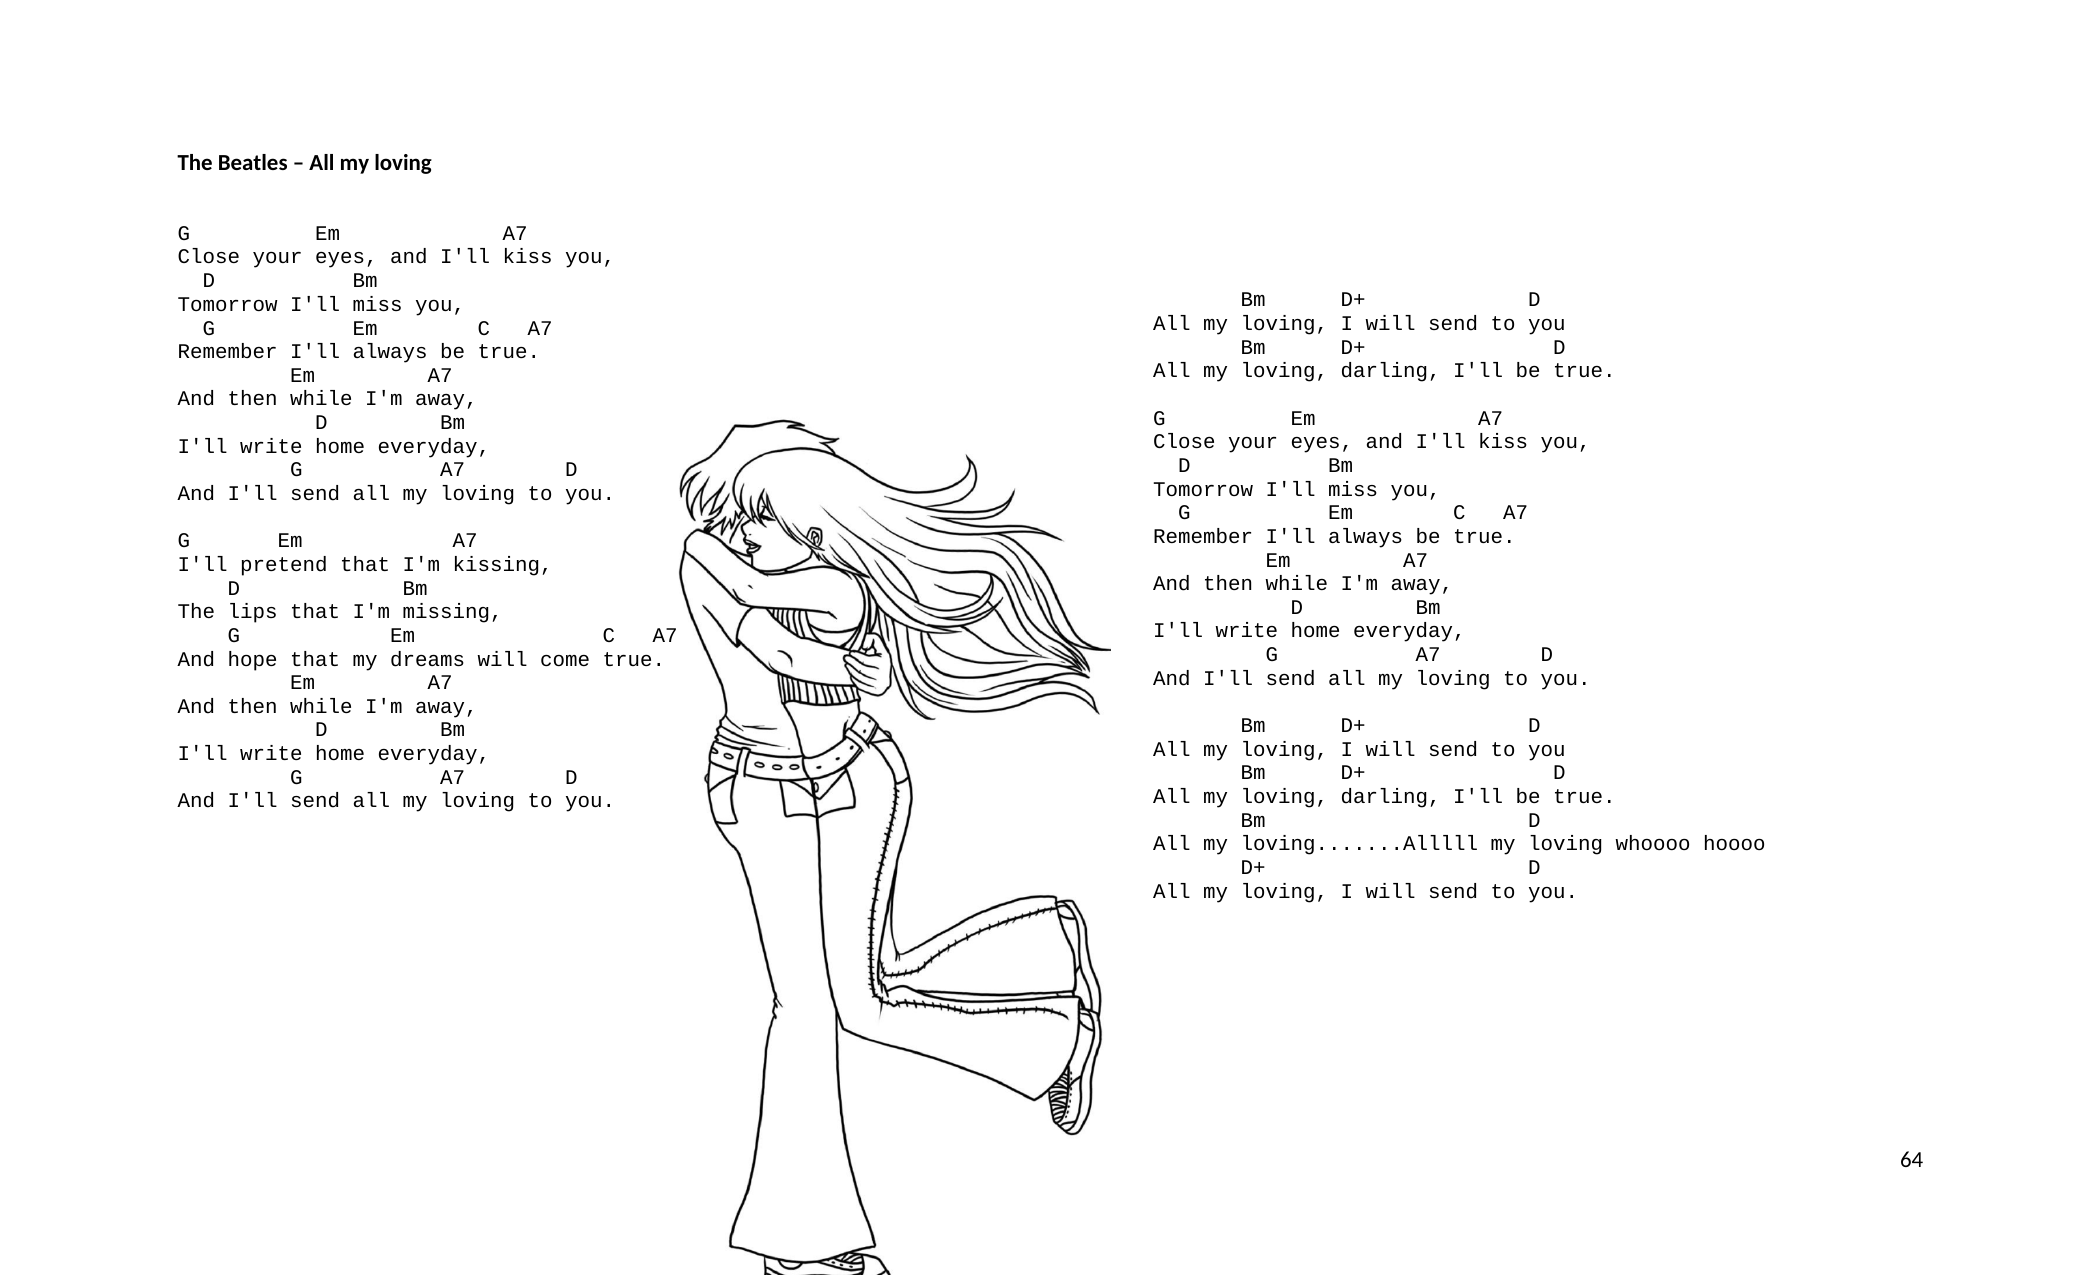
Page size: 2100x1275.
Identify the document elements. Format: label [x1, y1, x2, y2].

picture [678, 412, 1111, 1275]
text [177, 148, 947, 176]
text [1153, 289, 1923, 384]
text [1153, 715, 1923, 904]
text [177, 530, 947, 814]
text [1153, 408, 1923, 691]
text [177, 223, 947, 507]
